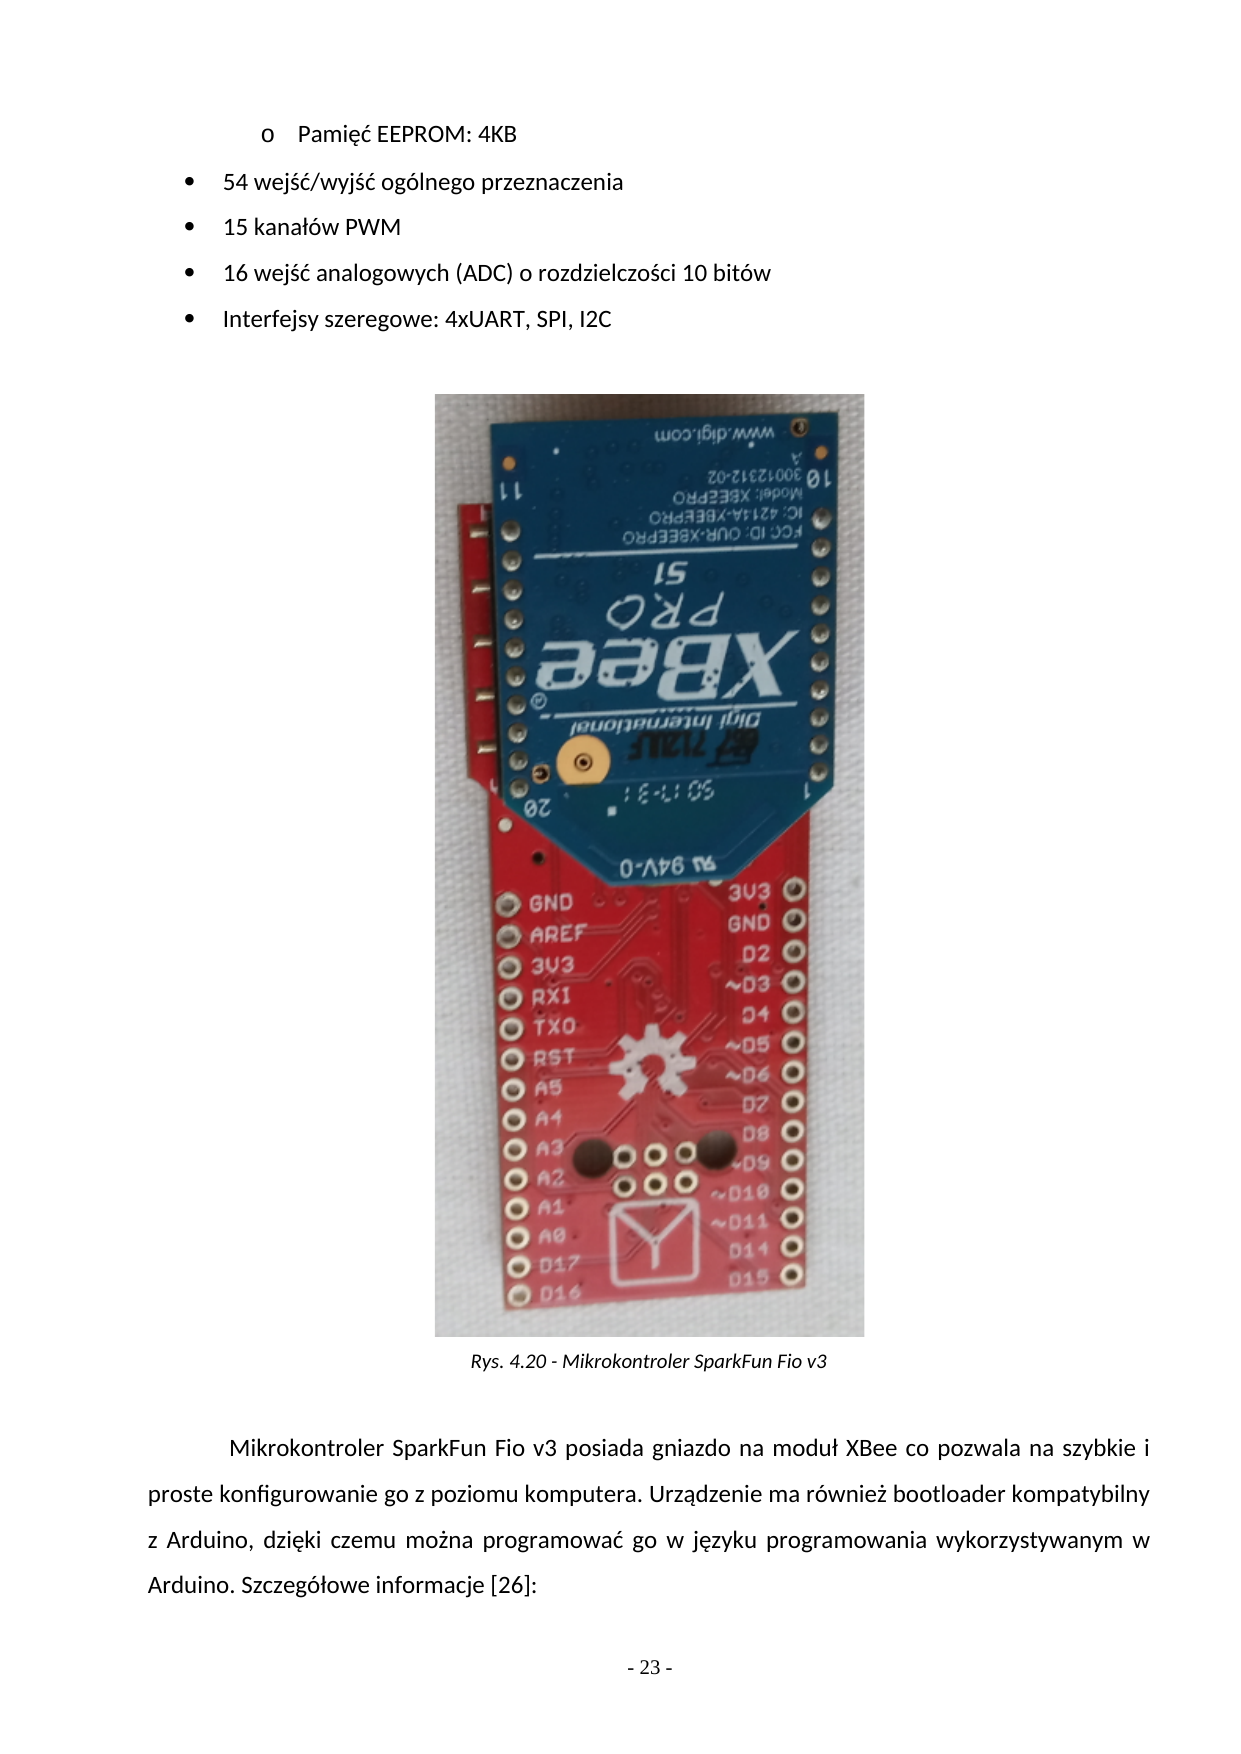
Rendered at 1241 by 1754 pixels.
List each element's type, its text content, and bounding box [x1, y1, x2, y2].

list 15 kanałów PWM [185, 211, 1152, 242]
picture [434, 394, 865, 1337]
list Pamięć EEPROM: 4KB [260, 118, 1152, 150]
list 54 wejść/wyjść ogólnego przeznaczenia [185, 166, 1152, 196]
list Interfejsy szeregowe: 4xUART, SPI, I2C [185, 303, 1152, 333]
list 16 wejść analogowych (ADC) o rozdzielczości 10 bitów [185, 257, 1152, 288]
text Mikrokontroler SparkFun Fio v3 posiada gniazdo na moduł XBee co pozwala na szybkie i proste konfigurowanie go z poziomu komputera. Urządzenie ma również bootloader kompatybilny z Arduino, dzięki czemu można programować go w języku programowania wykorzystywanym w Arduino. Szczegółowe informacje [26]: [148, 1432, 1152, 1600]
